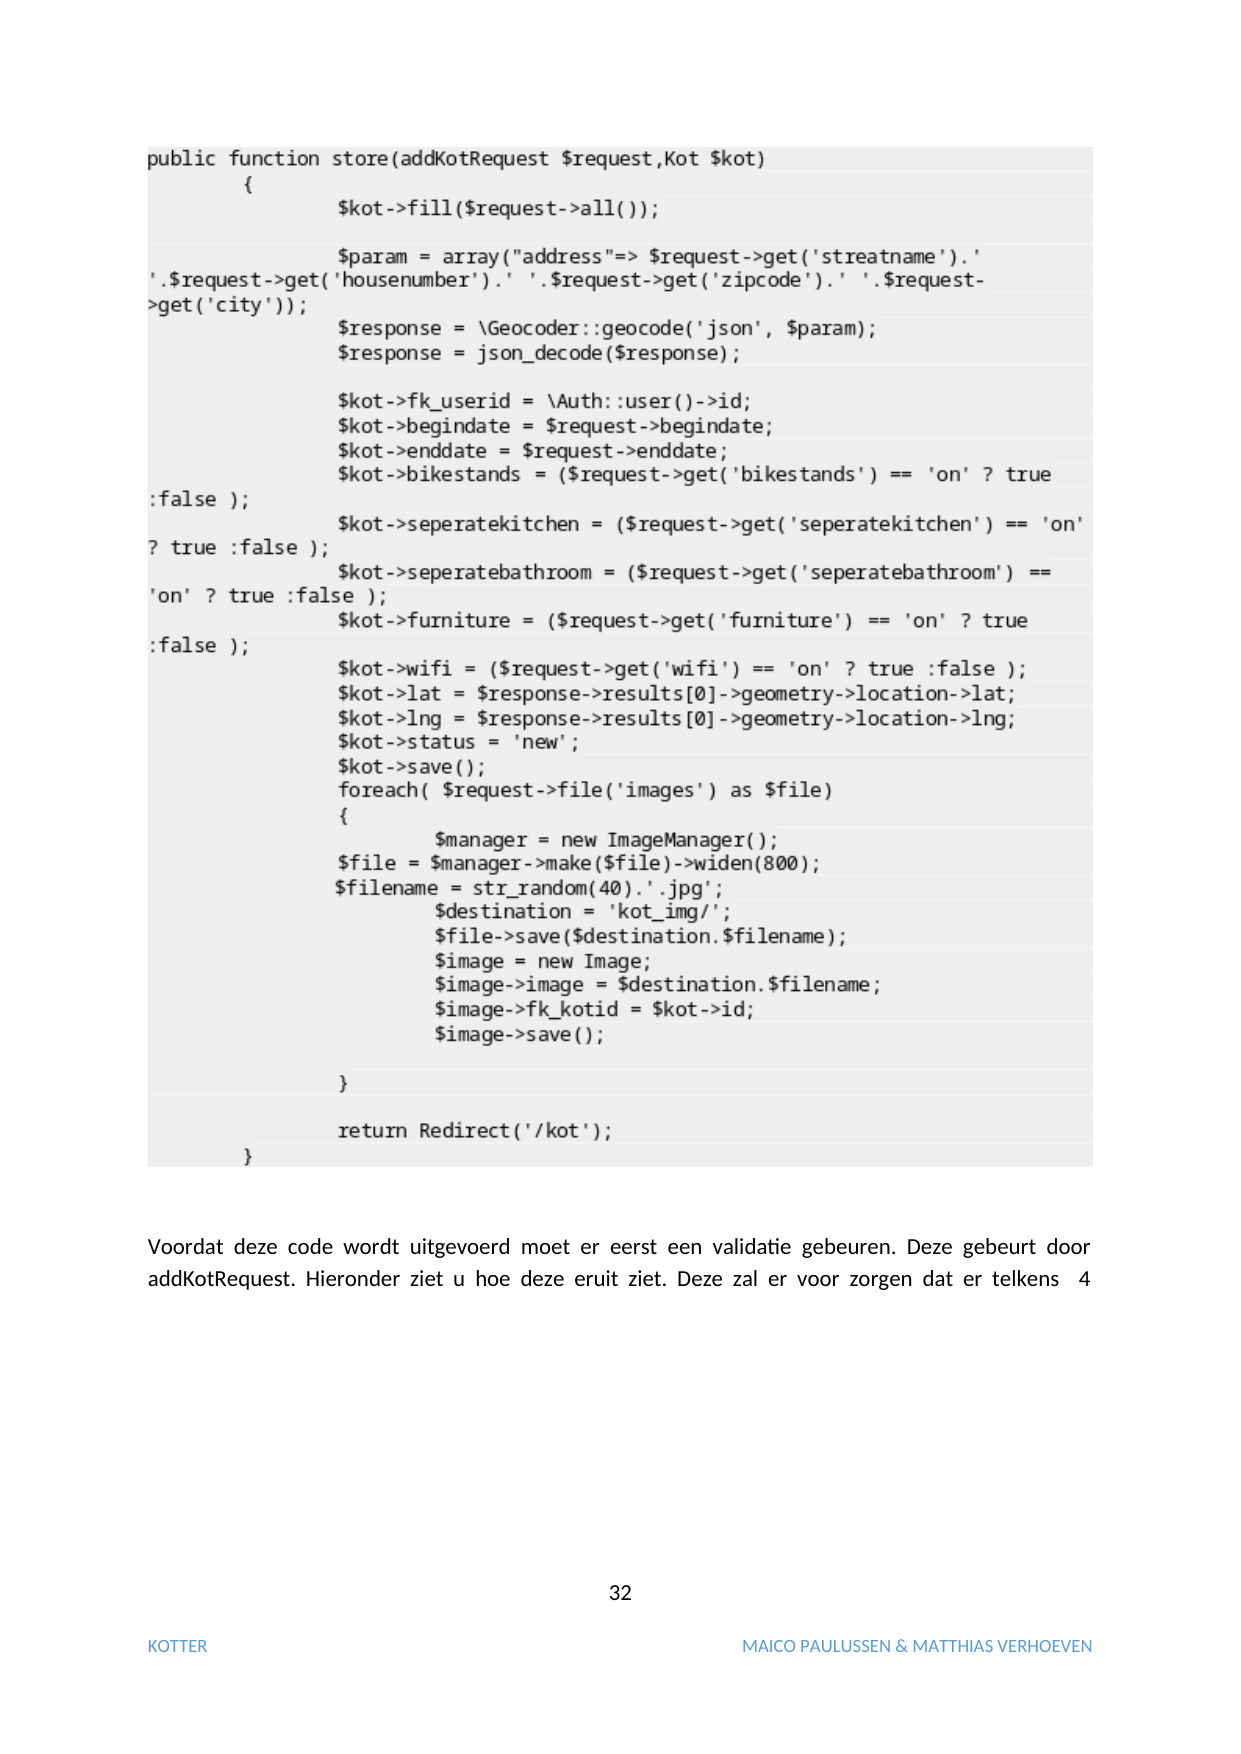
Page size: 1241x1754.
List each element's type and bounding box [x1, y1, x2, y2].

text [148, 1232, 1093, 1292]
